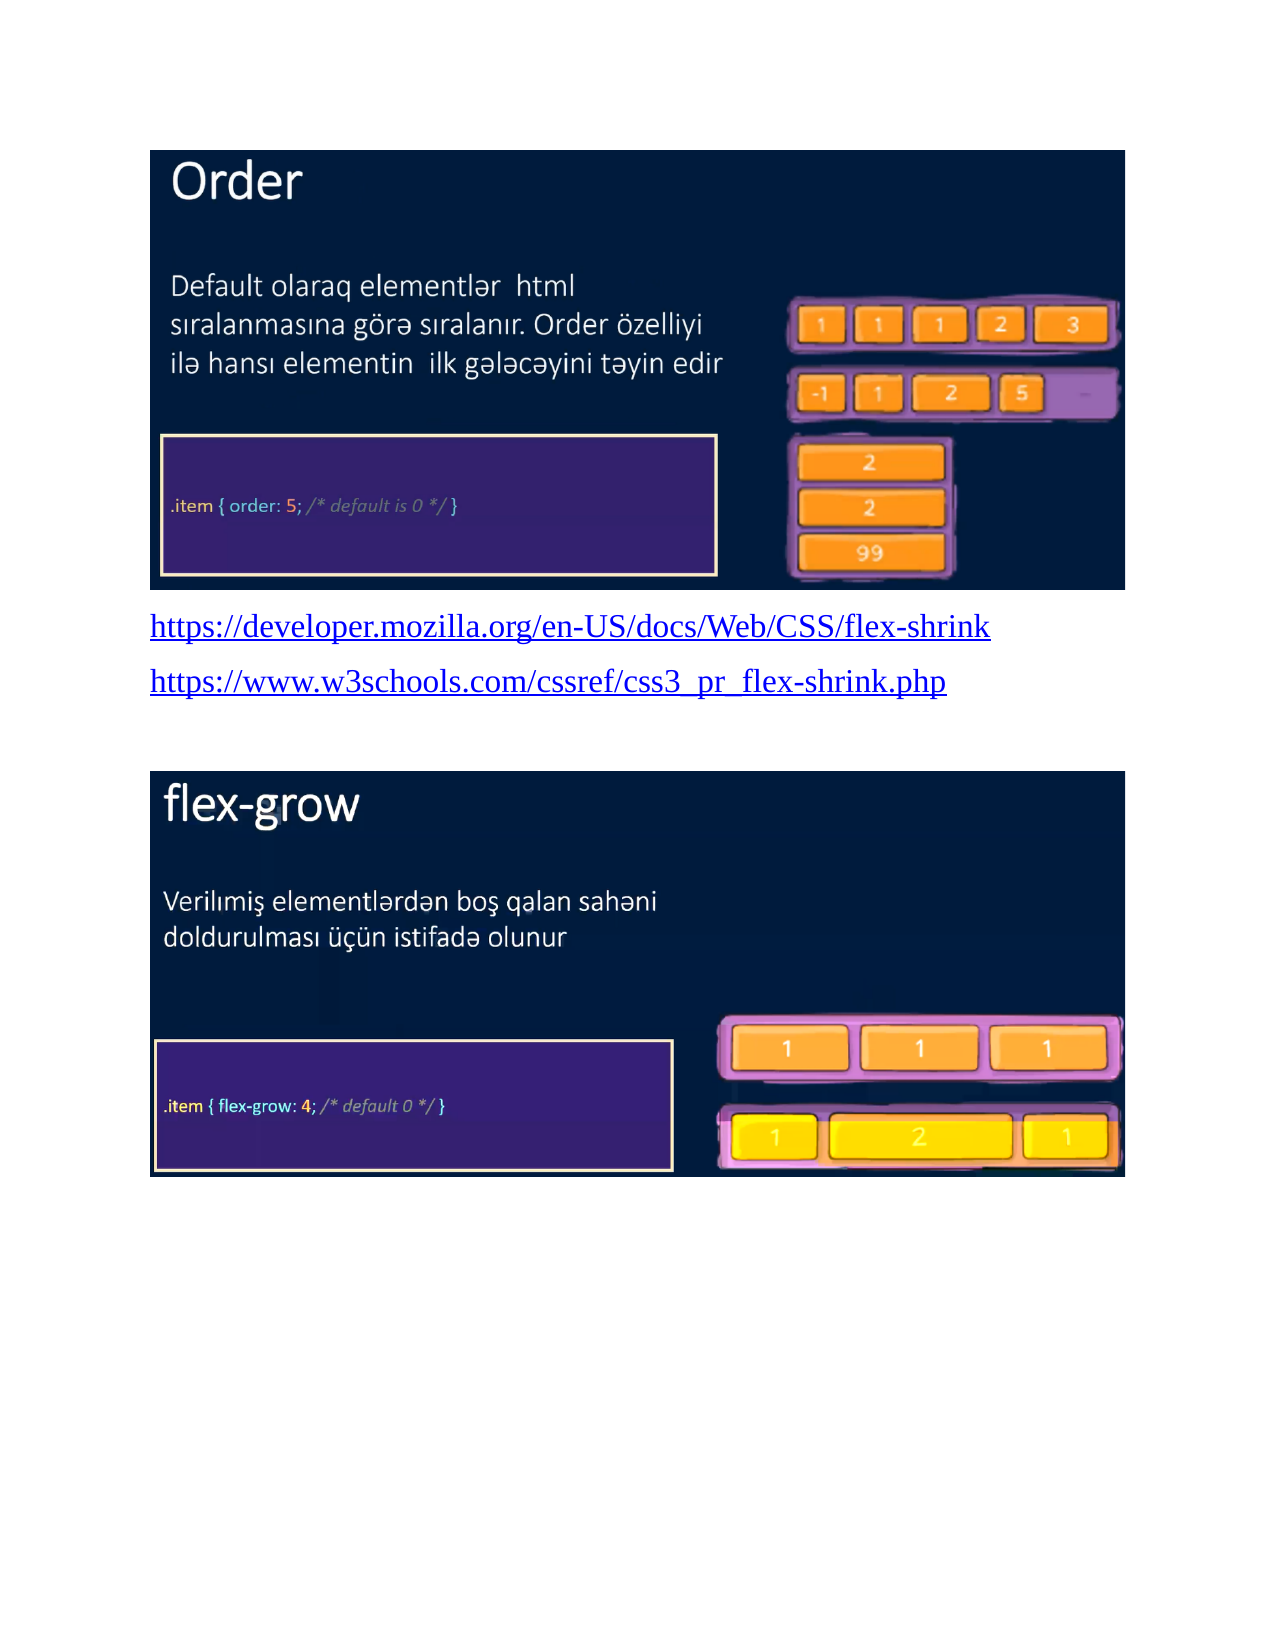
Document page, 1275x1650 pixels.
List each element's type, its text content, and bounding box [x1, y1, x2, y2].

text https://developer.mozilla.org/en-US/docs/Web/CSS/flex-shrink [150, 606, 1125, 644]
text https://www.w3schools.com/cssref/css3_pr_flex-shrink.php [150, 661, 1125, 699]
picture [150, 771, 1125, 1177]
picture [150, 150, 1125, 590]
